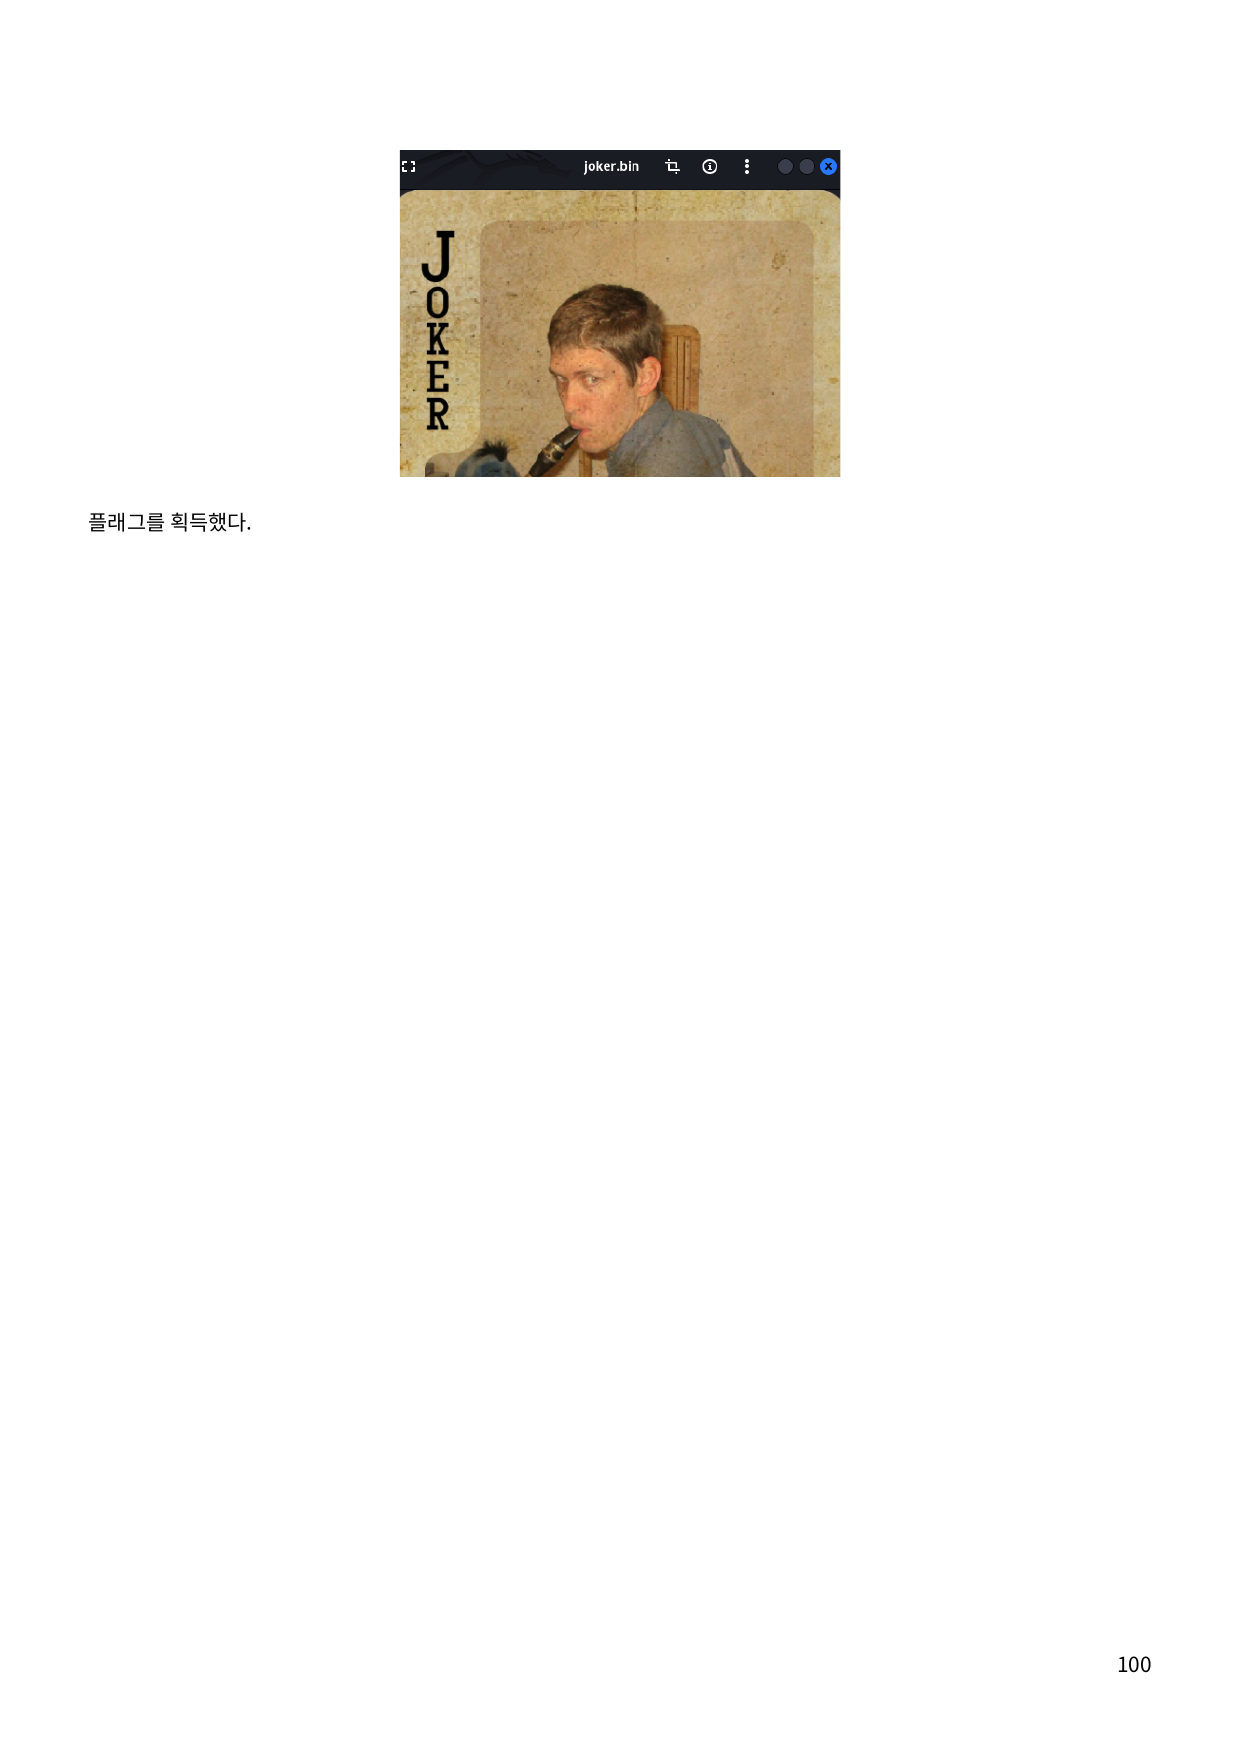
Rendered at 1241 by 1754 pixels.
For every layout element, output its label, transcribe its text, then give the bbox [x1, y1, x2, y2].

text 플래그를 획득했다. [88, 507, 1152, 537]
picture [399, 150, 841, 477]
